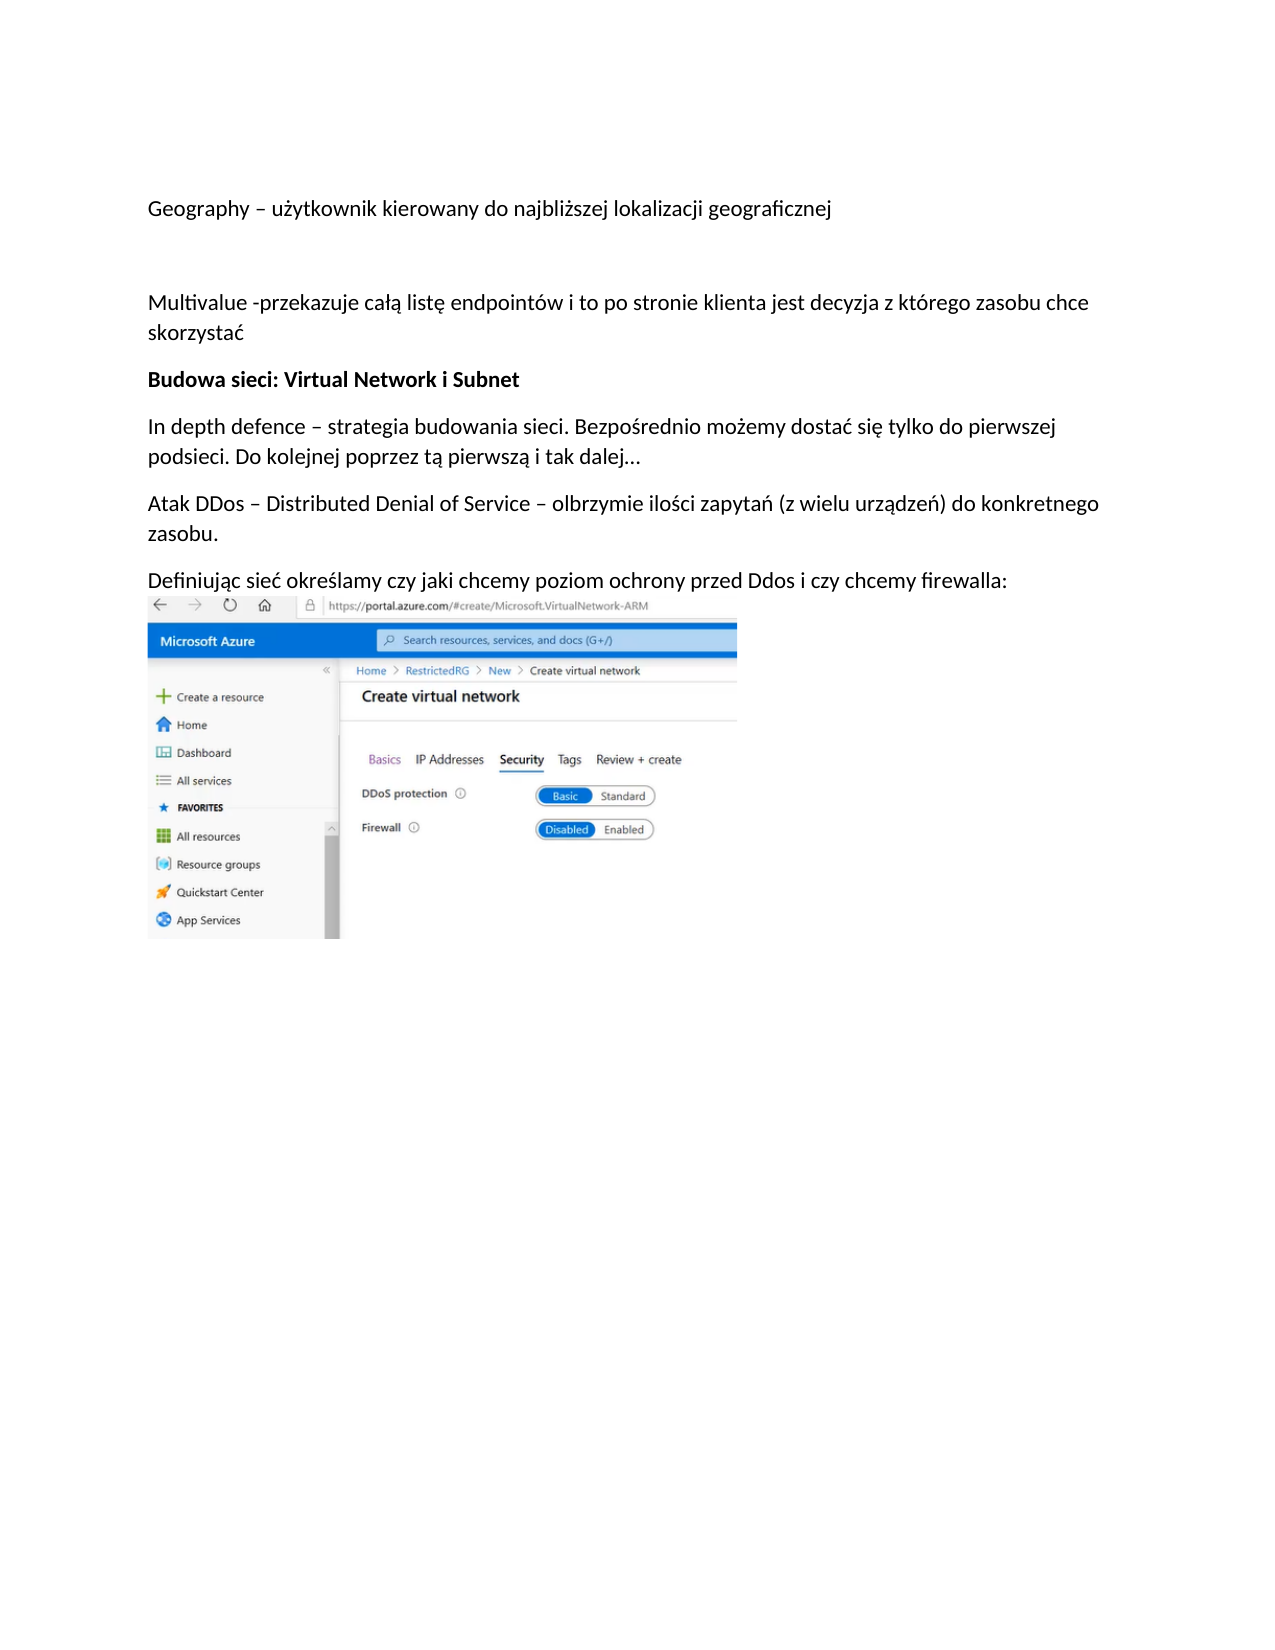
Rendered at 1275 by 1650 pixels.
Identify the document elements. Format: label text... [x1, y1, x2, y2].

text In depth defence – strategia budowania sieci. Bezpośrednio możemy dostać się tylko do pierwszej podsieci. Do kolejnej poprzez tą pierwszą i tak dalej… [148, 412, 1127, 470]
text Atak DDos – Distributed Denial of Service – olbrzymie ilości zapytań (z wielu urządzeń) do konkretnego zasobu. [148, 489, 1127, 547]
text Geography – użytkownik kierowany do najbliższej lokalizacji geograficznej [148, 194, 1127, 222]
text Multivalue -przekazuje całą listę endpointów i to po stronie klienta jest decyzja z którego zasobu chce skorzystać [148, 288, 1127, 346]
text Budowa sieci: Virtual Network i Subnet [148, 365, 1127, 393]
picture [147, 596, 738, 939]
